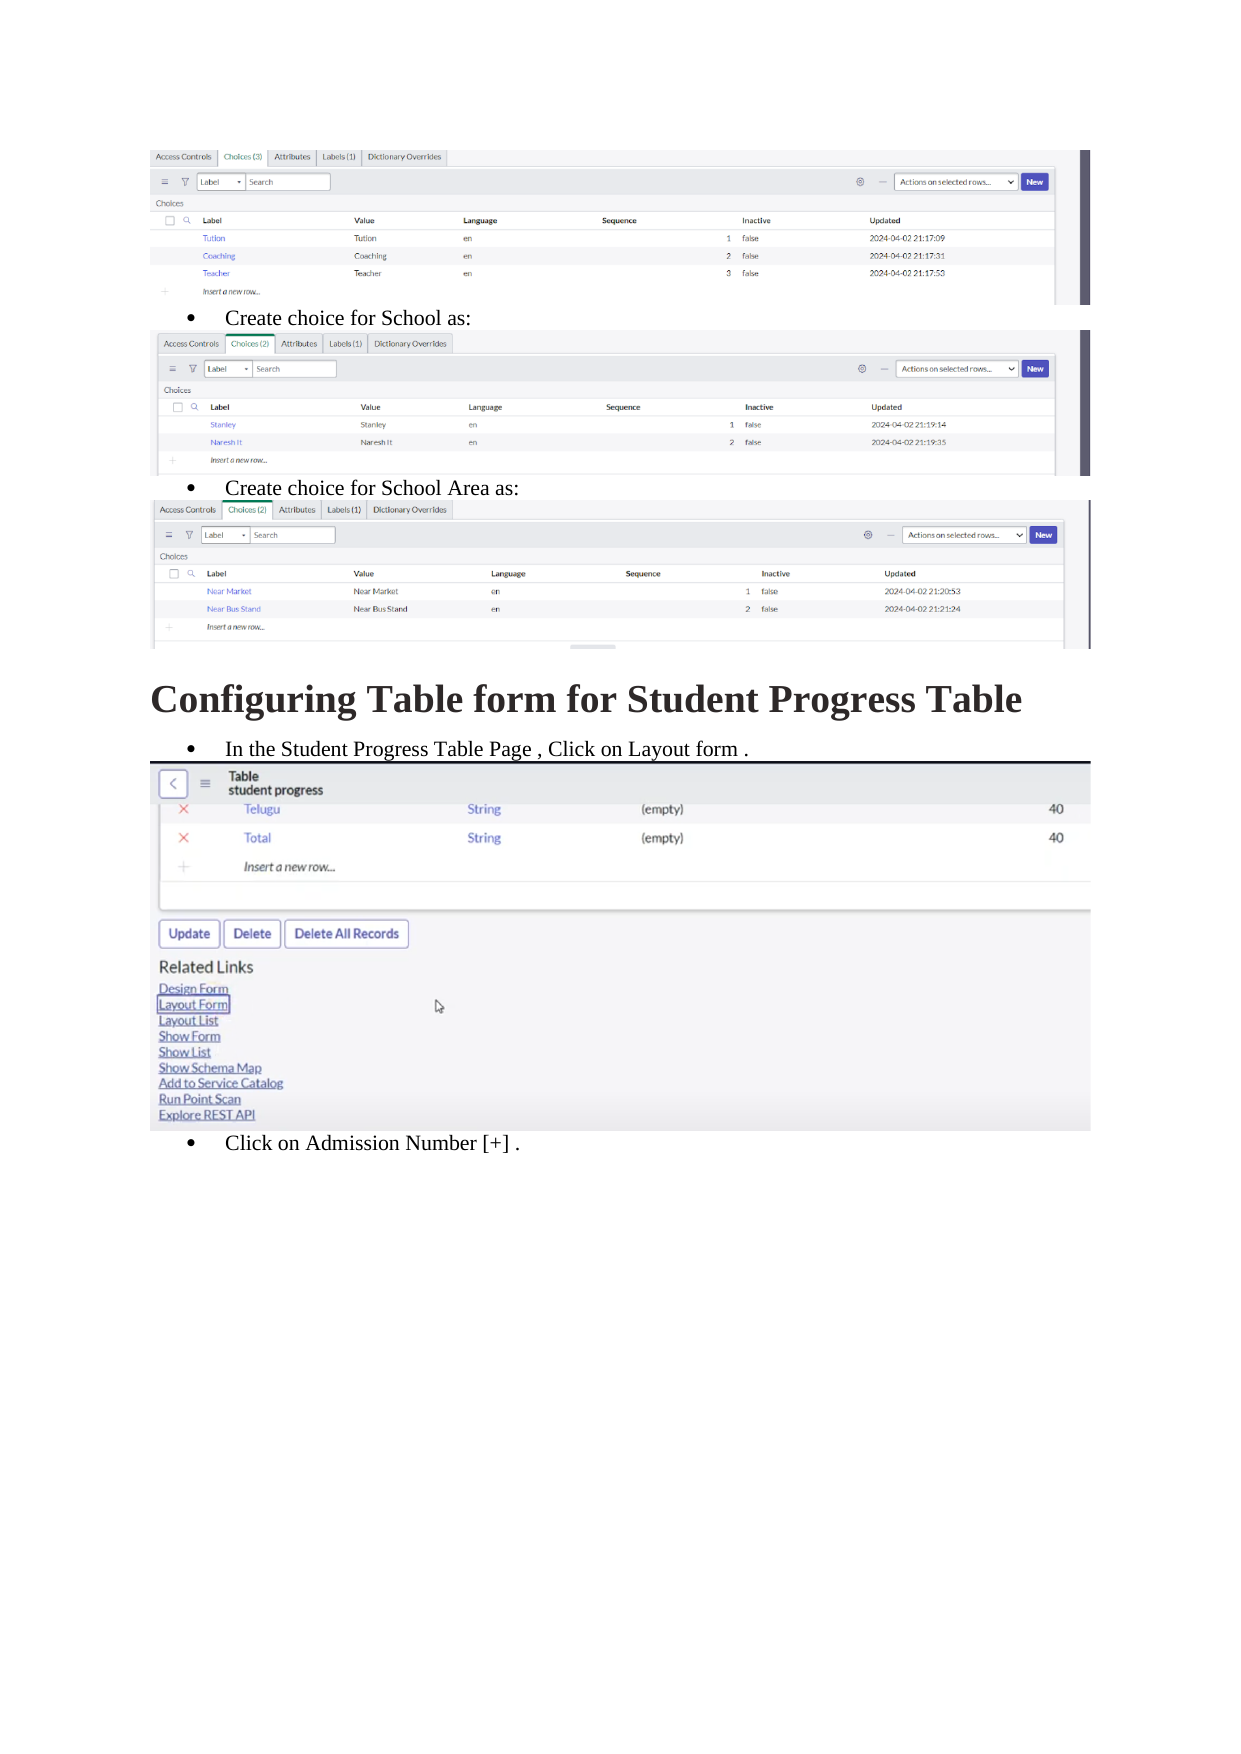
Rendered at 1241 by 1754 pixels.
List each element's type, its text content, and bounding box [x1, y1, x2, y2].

picture [150, 150, 1091, 305]
list In the Student Progress Table Page , Click on Layout form . [187, 736, 993, 761]
picture [150, 330, 1091, 476]
list Create choice for School as: [187, 305, 993, 330]
picture [150, 500, 1091, 649]
list Click on Admission Number [+] . [187, 1131, 993, 1156]
subtitle Configuring Table form for Student Progress Table [150, 674, 1090, 721]
picture [150, 761, 1091, 1131]
list Create choice for School Area as: [187, 476, 993, 500]
